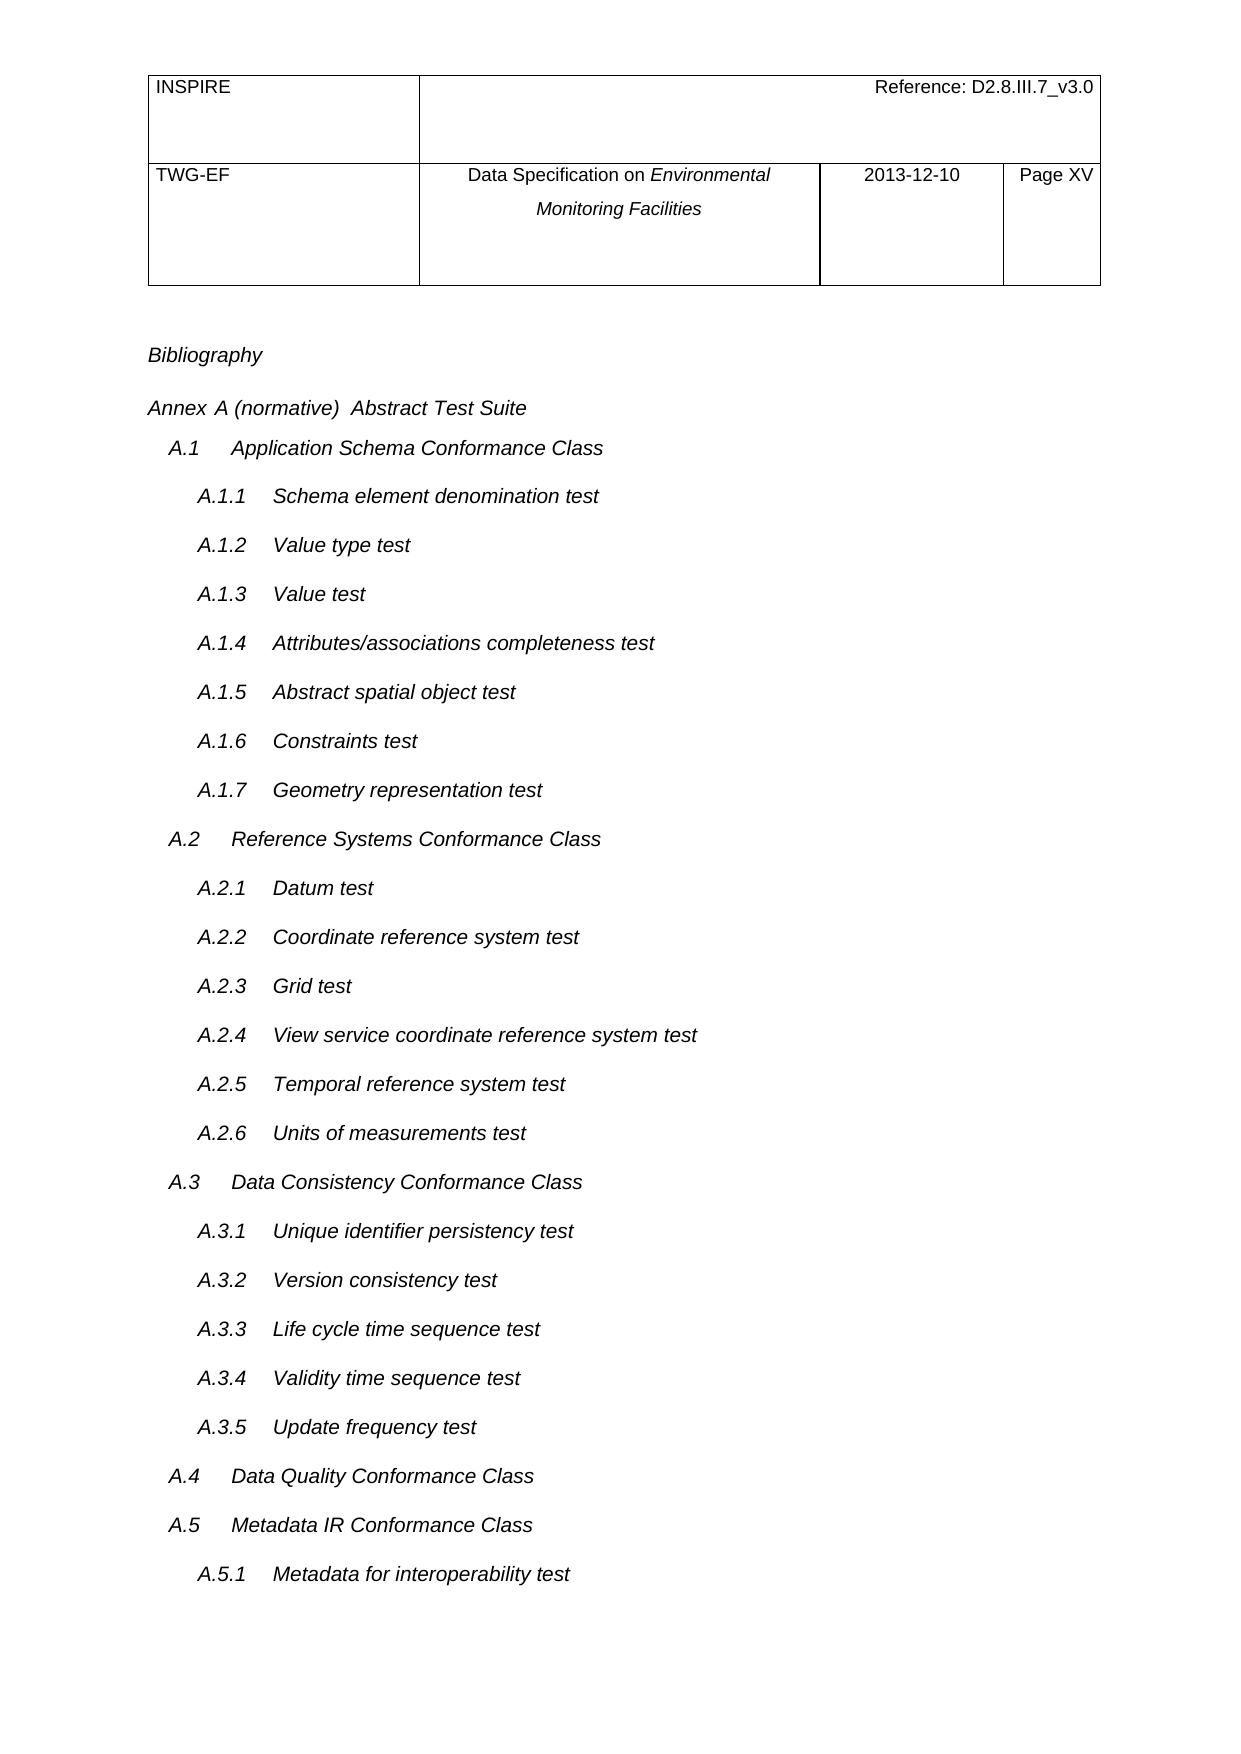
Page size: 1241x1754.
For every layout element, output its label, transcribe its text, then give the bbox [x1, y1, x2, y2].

text A.3.3 Life cycle time sequence test 83 [198, 1317, 1092, 1341]
text A.5.1 Metadata for interoperability test 84 [198, 1561, 1092, 1585]
text A.3 Data Consistency Conformance Class 82 [168, 1170, 1092, 1194]
text A.4 Data Quality Conformance Class 83 [168, 1463, 1092, 1487]
text A.2.5 Temporal reference system test 81 [198, 1072, 1092, 1096]
text A.2.3 Grid test 81 [198, 974, 1092, 998]
text A.1 Application Schema Conformance Class 78 [168, 435, 1092, 459]
text A.1.1 Schema element denomination test 78 [198, 484, 1092, 508]
text A.1.3 Value test 78 [198, 582, 1092, 606]
text A.2.6 Units of measurements test 82 [198, 1121, 1092, 1145]
text Bibliography 73 [148, 343, 1092, 367]
text A.2.1 Datum test 80 [198, 876, 1092, 900]
text A.3.5 Update frequency test 83 [198, 1414, 1092, 1438]
text A.2.4 View service coordinate reference system test 81 [198, 1023, 1092, 1047]
text Annex A (normative) Abstract Test Suite 75 [148, 395, 1092, 419]
text A.1.2 Value type test 78 [198, 533, 1092, 557]
text A.5 Metadata IR Conformance Class 84 [168, 1512, 1092, 1536]
text A.3.4 Validity time sequence test 83 [198, 1366, 1092, 1389]
text A.2.2 Coordinate reference system test 80 [198, 925, 1092, 949]
text A.3.2 Version consistency test 82 [198, 1268, 1092, 1292]
text A.1.7 Geometry representation test 80 [198, 778, 1092, 802]
text A.3.1 Unique identifier persistency test 82 [198, 1219, 1092, 1243]
text A.1.4 Attributes/associations completeness test 79 [198, 631, 1092, 655]
text A.1.6 Constraints test 79 [198, 729, 1092, 753]
text A.2 Reference Systems Conformance Class 80 [168, 827, 1092, 851]
text A.1.5 Abstract spatial object test 79 [198, 680, 1092, 704]
